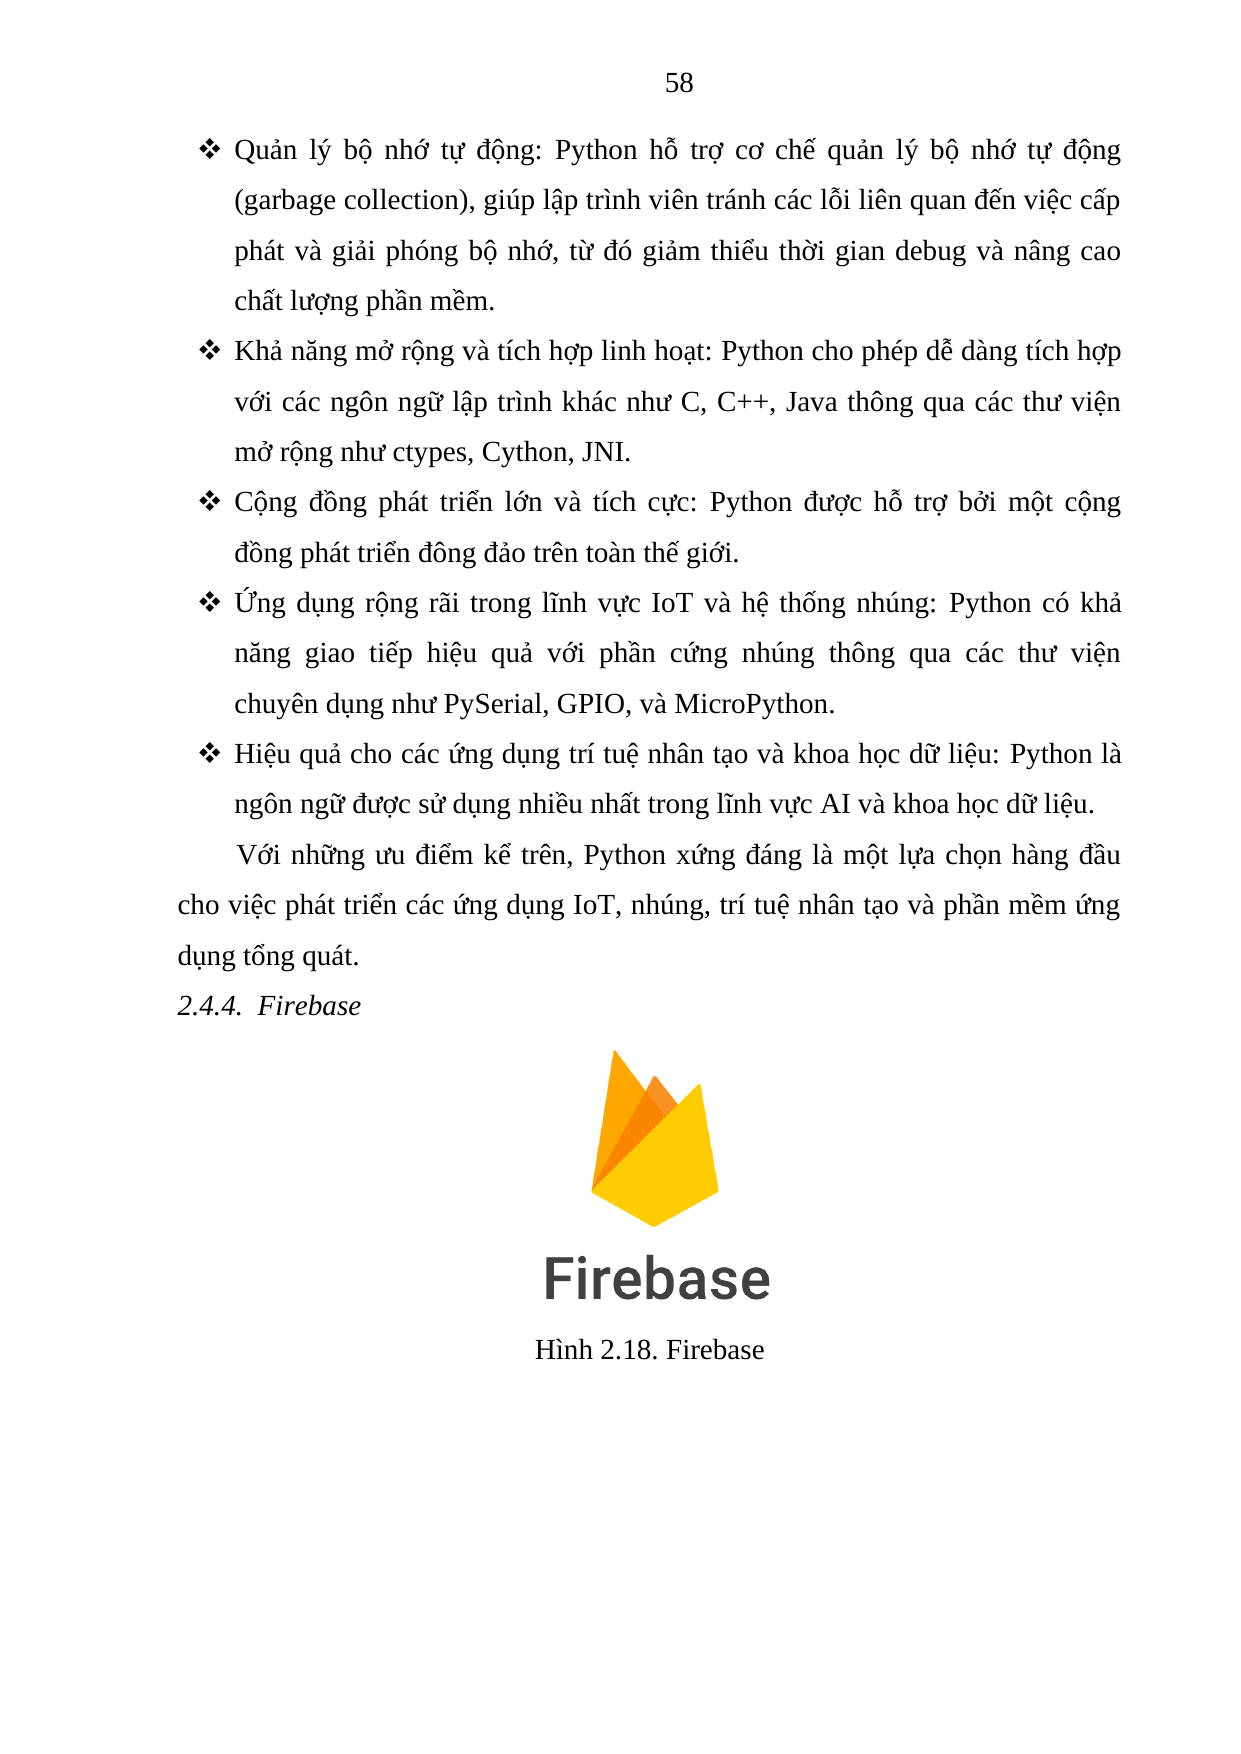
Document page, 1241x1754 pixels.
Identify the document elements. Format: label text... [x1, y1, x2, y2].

list Khả năng mở rộng và tích hợp linh hoạt: Python cho phép dễ dàng tích hợp với các ngôn ngữ lập trình khác như C, C++, Java thông qua các thư viện mở rộng như ctypes, Cython, JNI. [197, 333, 1122, 468]
list Hiệu quả cho các ứng dụng trí tuệ nhân tạo và khoa học dữ liệu: Python là ngôn ngữ được sử dụng nhiều nhất trong lĩnh vực AI và khoa học dữ liệu. [197, 736, 1122, 820]
text Firebase [177, 1332, 1122, 1366]
list Ứng dụng rộng rãi trong lĩnh vực IoT và hệ thống nhúng: Python có khả năng giao tiếp hiệu quả với phần cứng nhúng thông qua các thư viện chuyên dụng như PySerial, GPIO, và MicroPython. [197, 585, 1122, 719]
list Cộng đồng phát triển lớn và tích cực: Python được hỗ trợ bởi một cộng đồng phát triển đông đảo trên toàn thế giới. [197, 484, 1122, 568]
list Quản lý bộ nhớ tự động: Python hỗ trợ cơ chế quản lý bộ nhớ tự động (garbage collection), giúp lập trình viên tránh các lỗi liên quan đến việc cấp phát và giải phóng bộ nhớ, từ đó giảm thiểu thời gian debug và nâng cao chất lượng phần mềm. [197, 132, 1122, 317]
subtitle 2.4.4. Firebase [177, 988, 1122, 1021]
text Với những ưu điểm kể trên, Python xứng đáng là một lựa chọn hàng đầu cho việc phát triển các ứng dụng IoT, nhúng, trí tuệ nhân tạo và phần mềm ứng dụng tổng quát. [177, 837, 1122, 971]
picture [418, 1038, 881, 1316]
